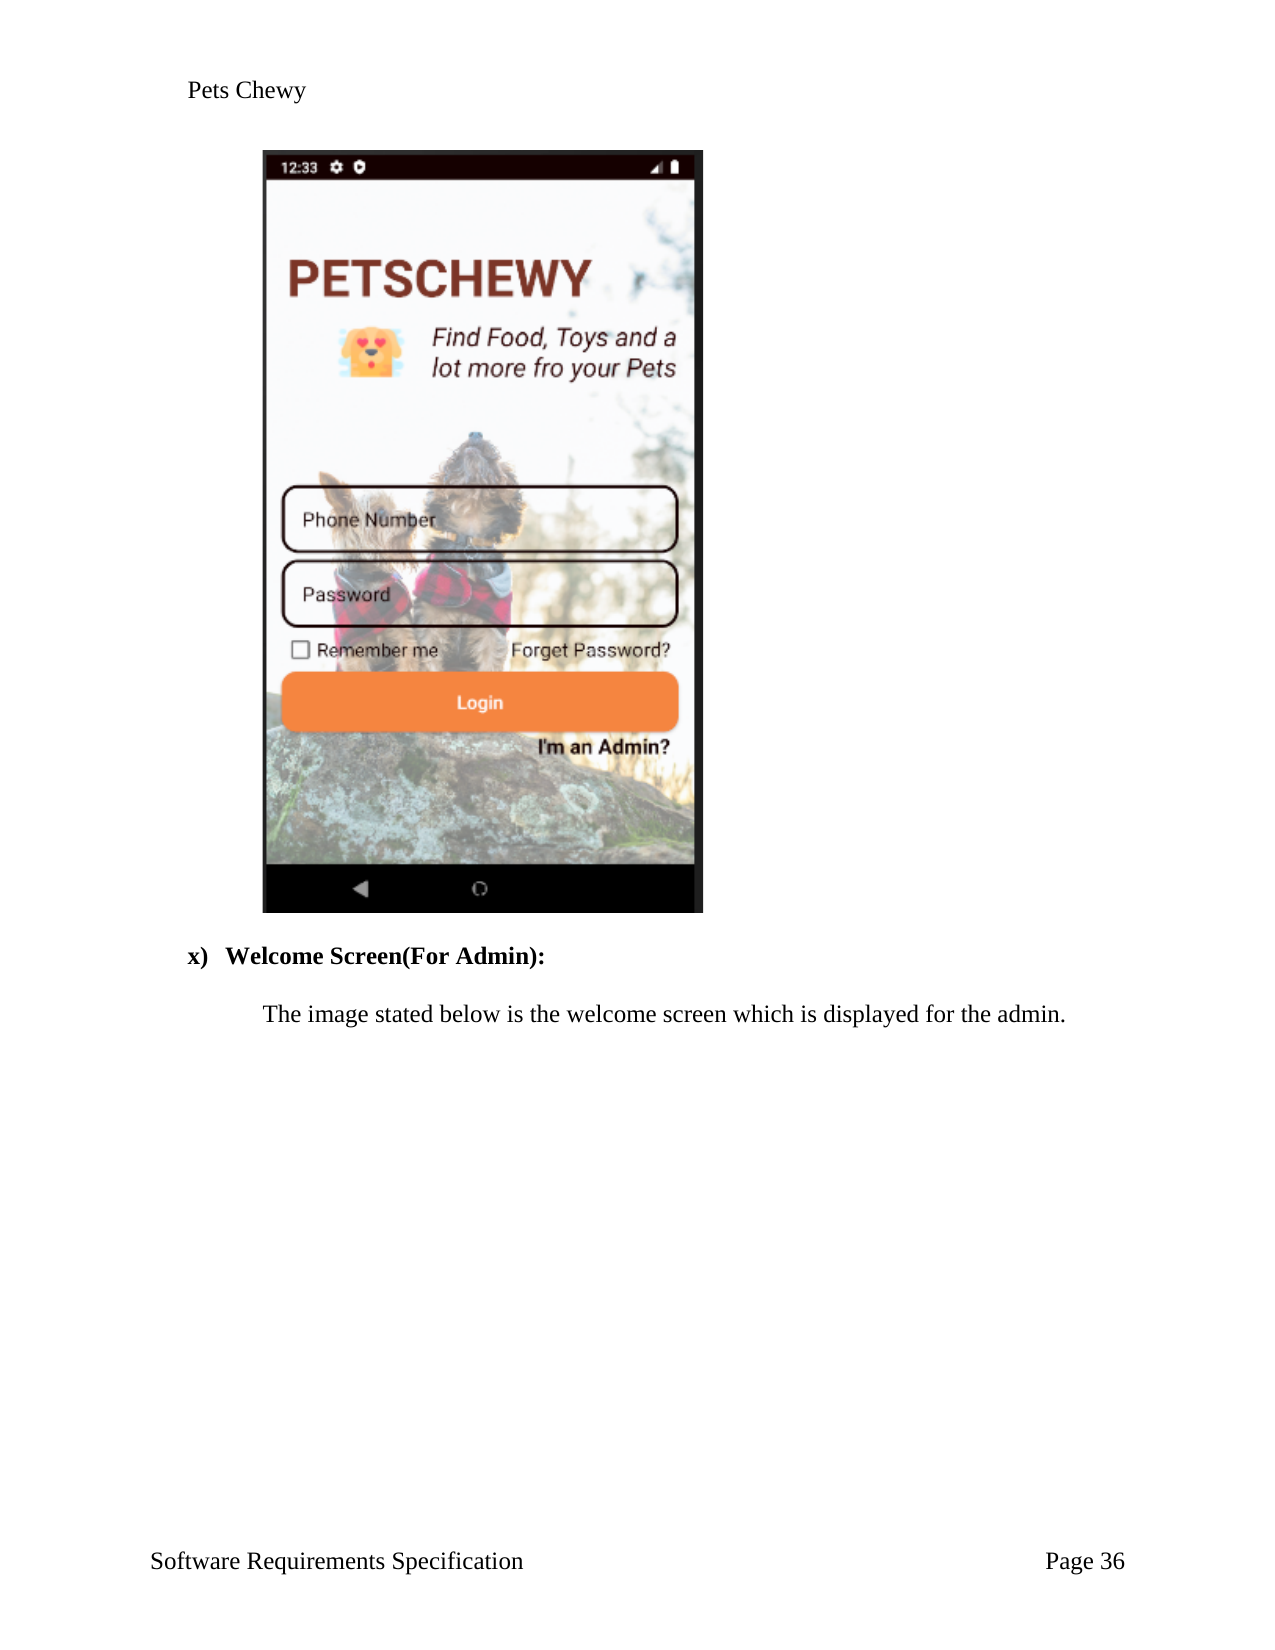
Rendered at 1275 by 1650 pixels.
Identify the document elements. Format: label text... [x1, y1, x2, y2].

picture [262, 150, 704, 913]
list Welcome Screen(For Admin): [187, 941, 1125, 970]
list The image stated below is the welcome screen which is displayed for the admin. [262, 999, 1125, 1027]
